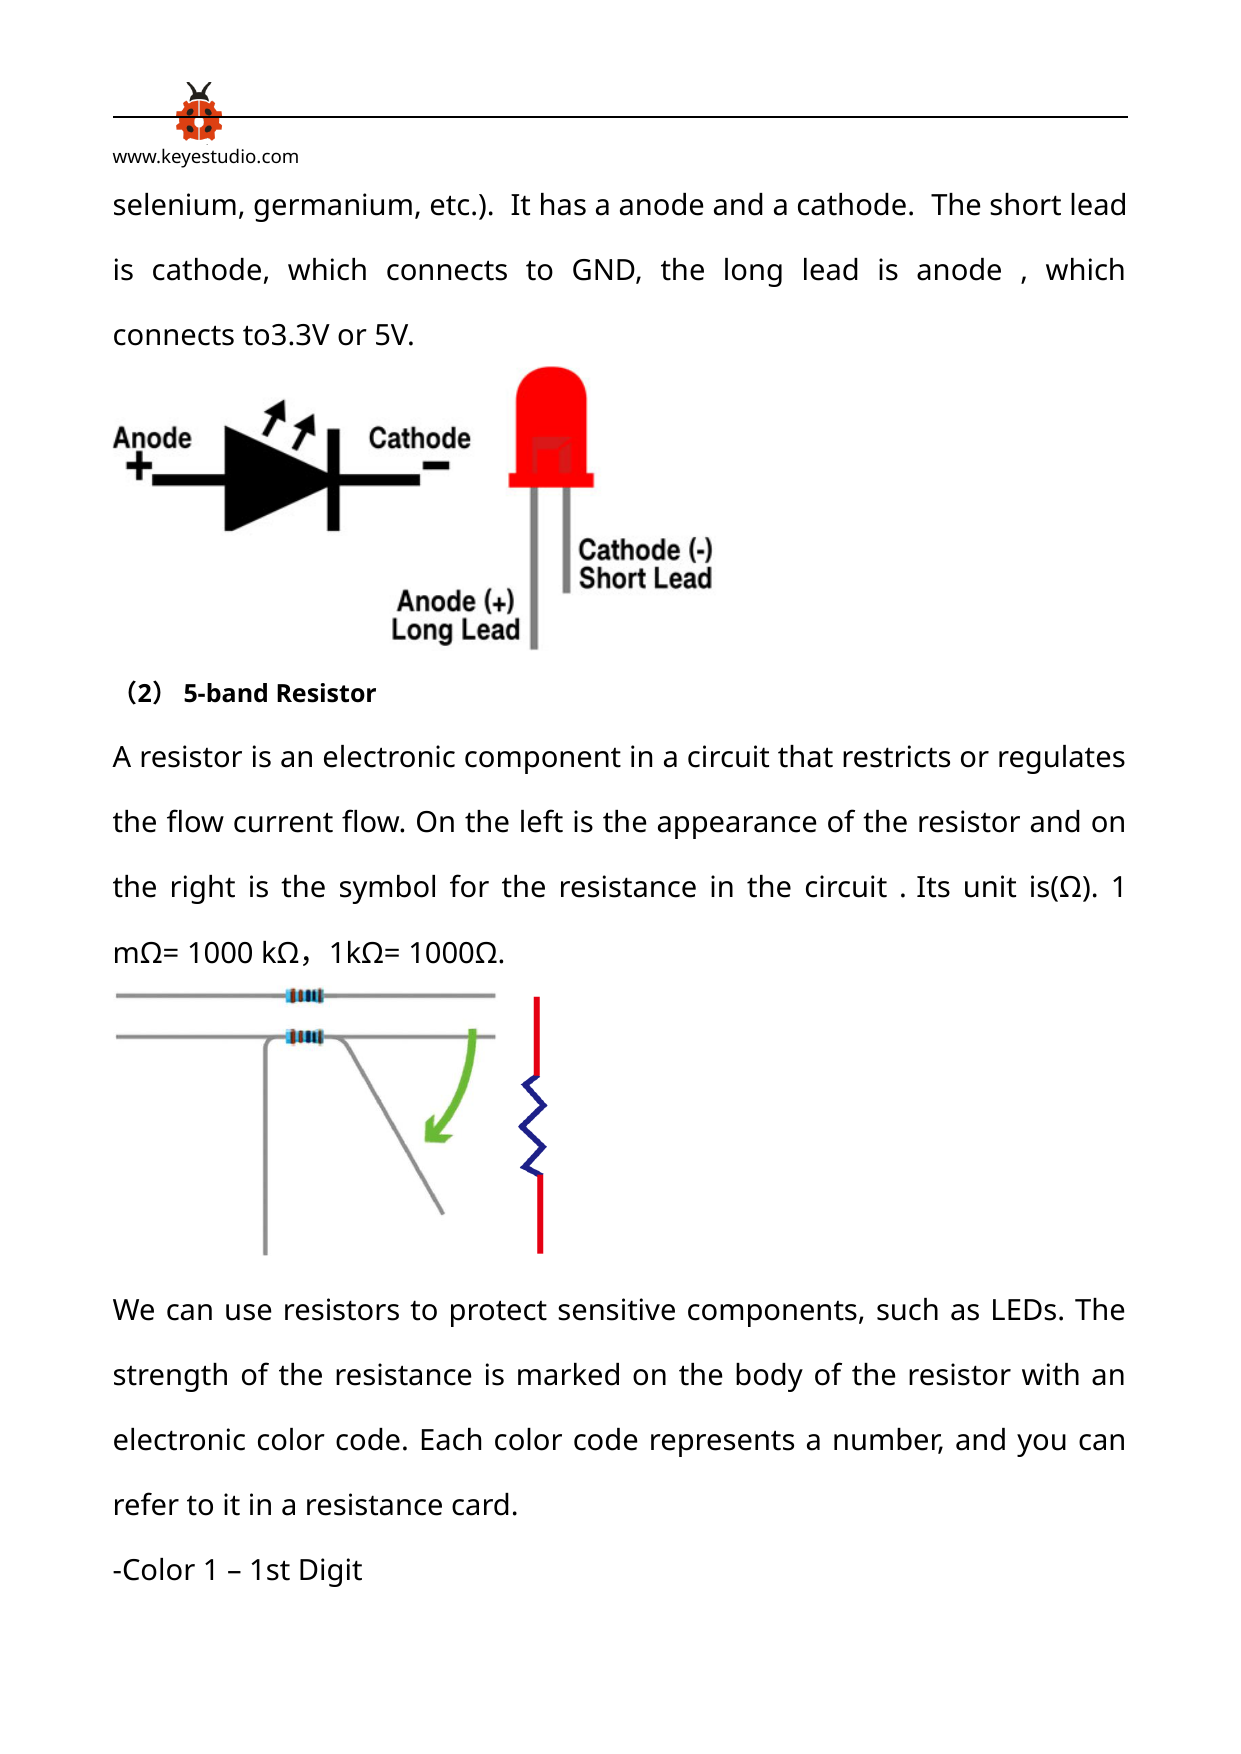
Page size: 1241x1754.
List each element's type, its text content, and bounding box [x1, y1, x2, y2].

list We can use resistors to protect sensitive components, such as LEDs. The strength of the resistance is marked on the body of the resistor with an electronic color code. Each color code represents a number, and you can refer to it in a resistance card. [112, 1276, 1128, 1536]
picture [514, 994, 553, 1256]
picture [164, 118, 241, 145]
list 5-band Resistor [112, 659, 1128, 724]
list -Color 1 – 1st Digit [112, 1536, 1128, 1601]
picture [112, 983, 498, 1256]
picture [164, 82, 241, 116]
picture [112, 366, 717, 651]
list A resistor is an electronic component in a circuit that restricts or regulates the flow current flow. On the left is the appearance of the resistor and on the right is the symbol for the resistance in the circuit . Its unit is(Ω). 1 mΩ= 1000 kΩ，1kΩ= 1000Ω. [112, 724, 1128, 984]
